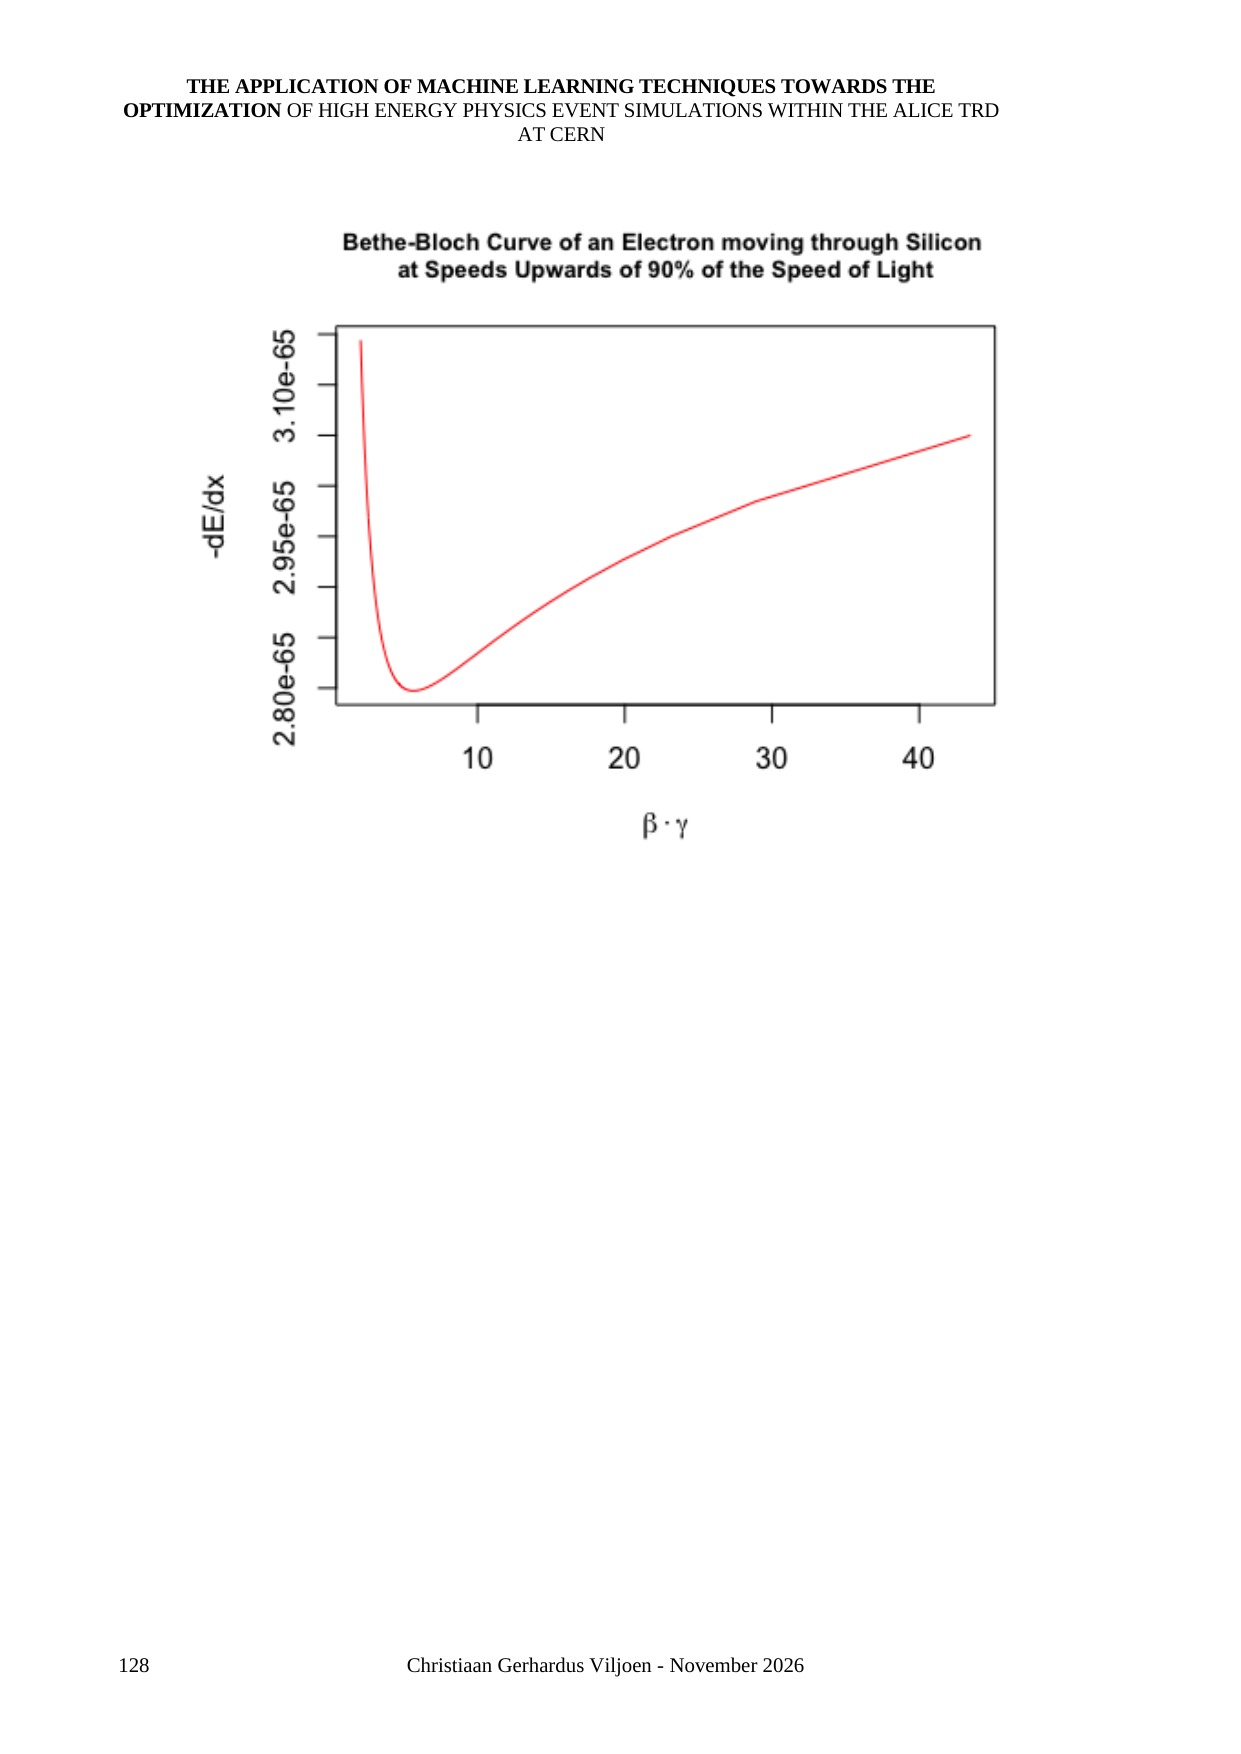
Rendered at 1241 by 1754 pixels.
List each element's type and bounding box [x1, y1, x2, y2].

picture [193, 183, 1069, 884]
